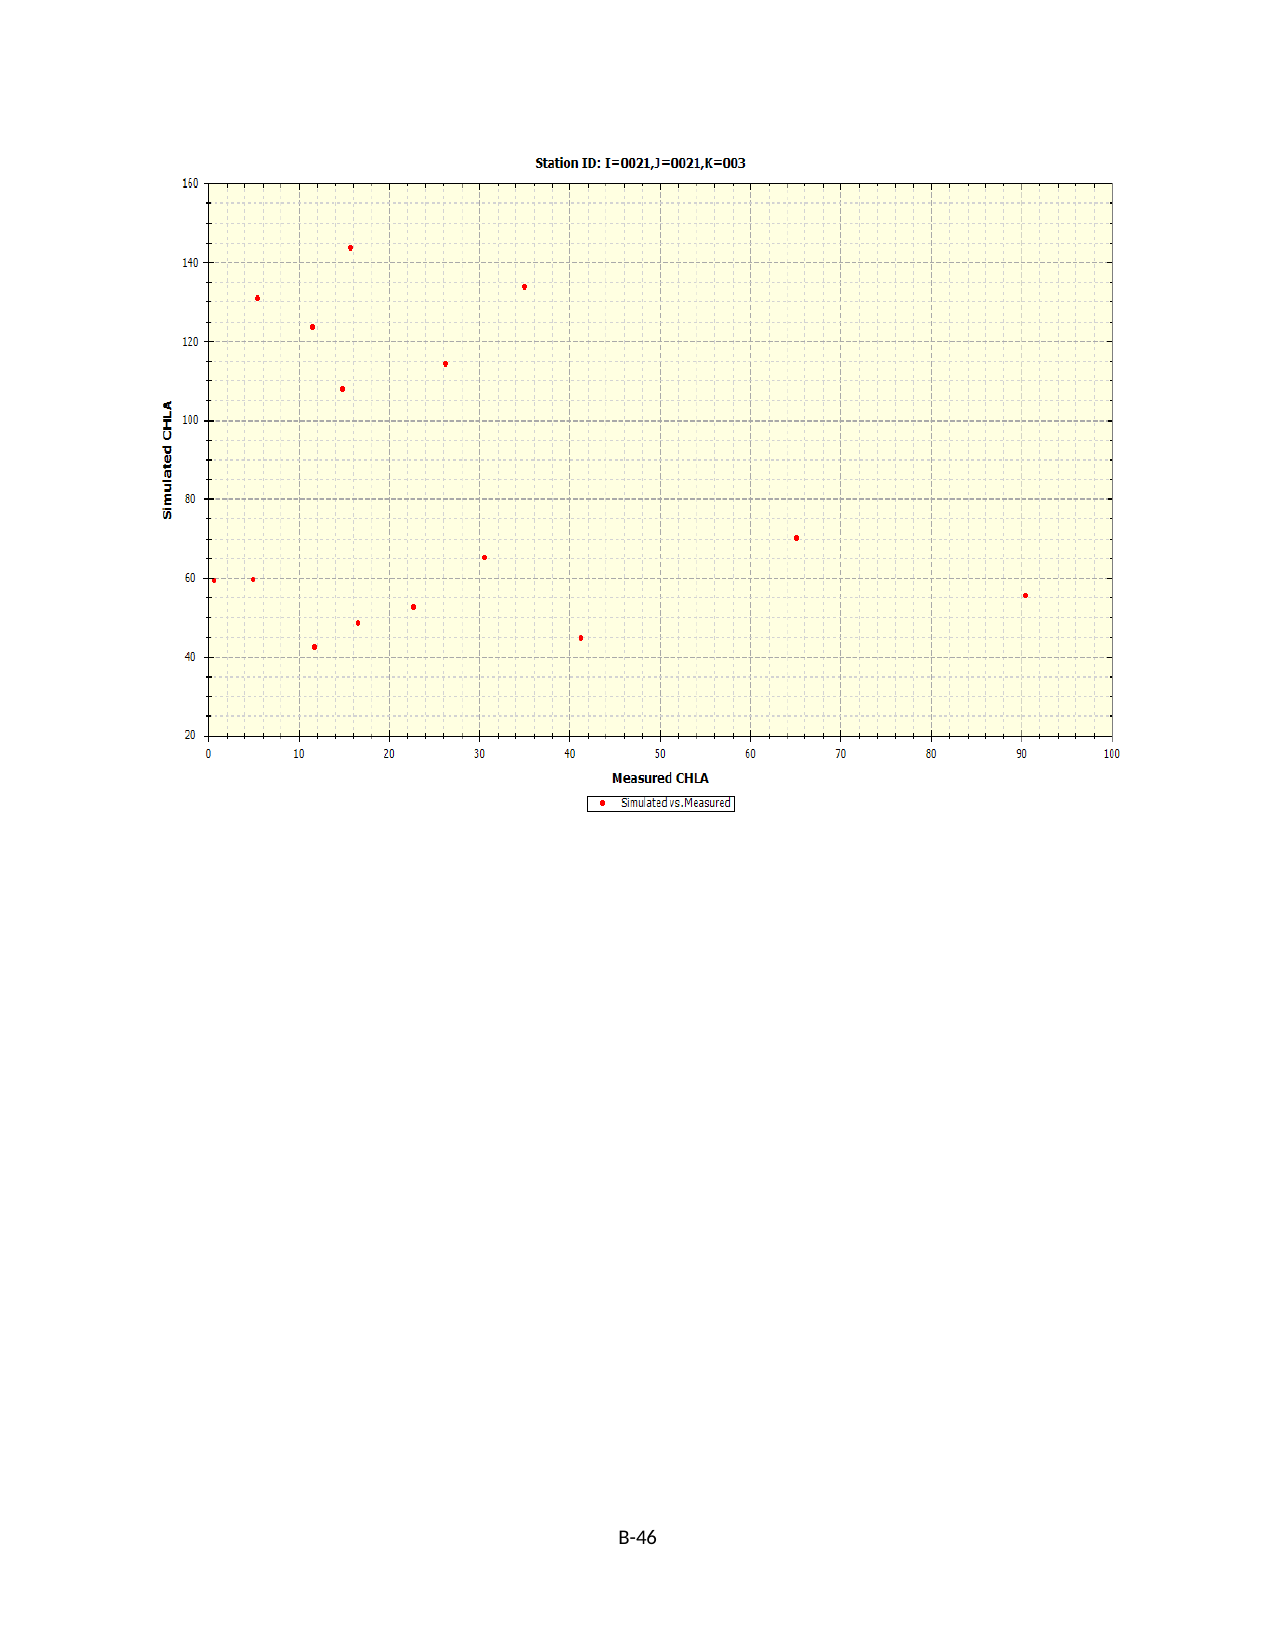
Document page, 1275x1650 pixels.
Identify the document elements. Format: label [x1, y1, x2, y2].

picture [150, 150, 1125, 818]
